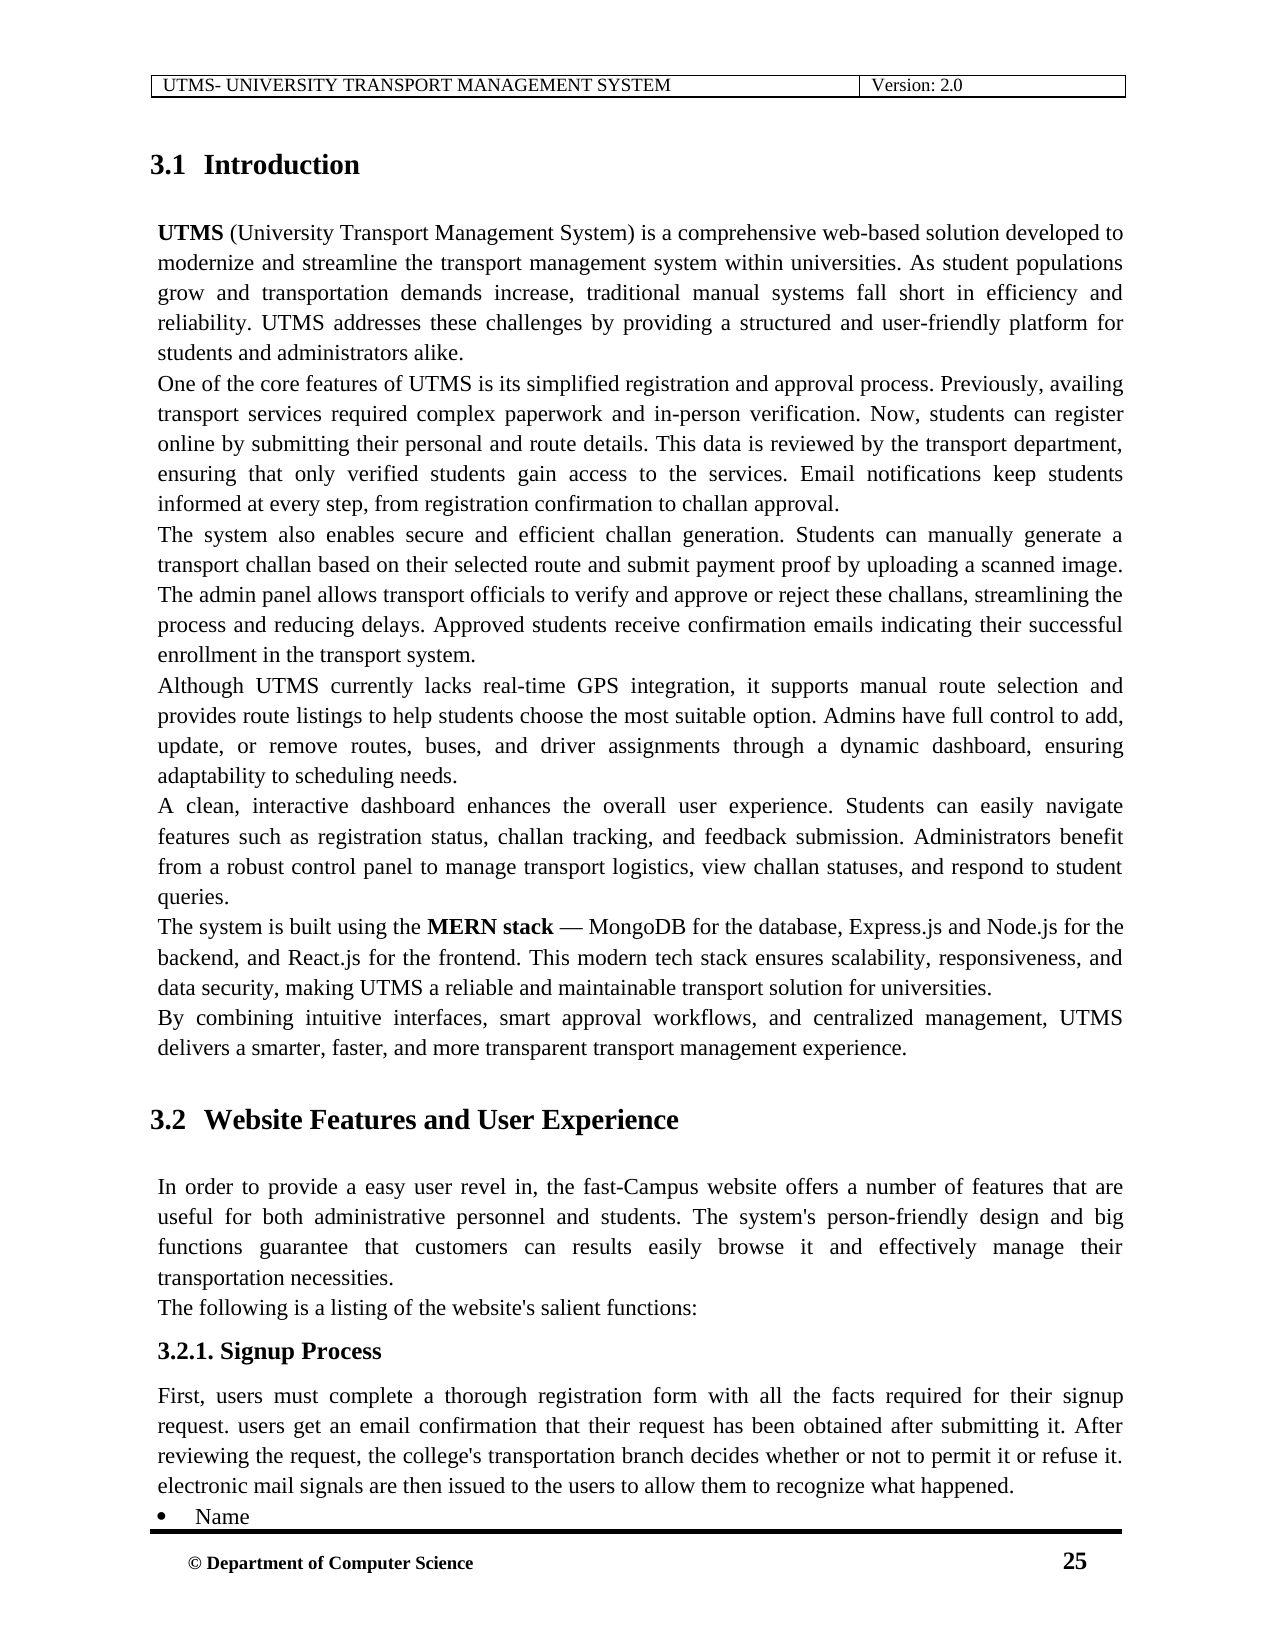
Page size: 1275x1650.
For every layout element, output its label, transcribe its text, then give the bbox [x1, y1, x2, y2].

text By combining intuitive interfaces, smart approval workflows, and centralized management, UTMS delivers a smarter, faster, and more transparent transport management experience. [157, 1004, 1125, 1061]
text The system also enables secure and efficient challan generation. Students can manually generate a transport challan based on their selected route and submit payment proof by uploading a scanned image. The admin panel allows transport officials to verify and approve or reject these challans, streamlining the process and reducing delays. Approved students receive confirmation emails indicating their successful enrollment in the transport system. [157, 521, 1125, 668]
subtitle Introduction [150, 147, 1200, 181]
list Name [157, 1503, 1125, 1529]
text First, users must complete a thorough registration form with all the facts required for their signup request. users get an email confirmation that their request has been obtained after submitting it. After reviewing the request, the college's transportation branch decides whether or not to permit it or refuse it. electronic mail signals are then issued to the users to allow them to recognize what happened. [157, 1382, 1125, 1499]
subtitle 3.2.1. Signup Process [157, 1336, 1125, 1365]
text The following is a listing of the website's salient functions: [157, 1294, 1125, 1320]
text One of the core features of UTMS is its simplified registration and approval process. Previously, availing transport services required complex paperwork and in-person verification. Now, students can register online by submitting their personal and route details. This data is reviewed by the transport department, ensuring that only verified students gain access to the services. Email notifications keep students informed at every step, from registration confirmation to challan approval. [157, 369, 1125, 517]
text Although UTMS currently lacks real-time GPS integration, it supports manual route selection and provides route listings to help students choose the most suitable option. Admins have full control to add, update, or remove routes, buses, and driver assignments through a dynamic dashboard, ensuring adaptability to scheduling needs. [157, 672, 1125, 789]
text In order to provide a easy user revel in, the fast-Campus website offers a number of features that are useful for both administrative personnel and students. The system's person-friendly design and big functions guarantee that customers can results easily browse it and effectively manage their transportation necessities. [157, 1173, 1125, 1290]
subtitle Website Features and User Experience [150, 1102, 1200, 1135]
text A clean, interactive dashboard enhances the overall user experience. Students can easily navigate features such as registration status, challan tracking, and feedback submission. Administrators benefit from a robust control panel to manage transport logistics, view challan statuses, and respond to student queries. [157, 792, 1125, 909]
text The system is built using the MERN stack — MongoDB for the database, Express.js and Node.js for the backend, and React.js for the frontend. This modern tech stack ensures scalability, responsiveness, and data security, making UTMS a reliable and maintainable transport solution for universities. [157, 913, 1125, 1000]
text UTMS (University Transport Management System) is a comprehensive web-based solution developed to modernize and streamline the transport management system within universities. As student populations grow and transportation demands increase, traditional manual systems fall short in efficiency and reliability. UTMS addresses these challenges by providing a structured and user-friendly platform for students and administrators alike. [157, 218, 1125, 366]
